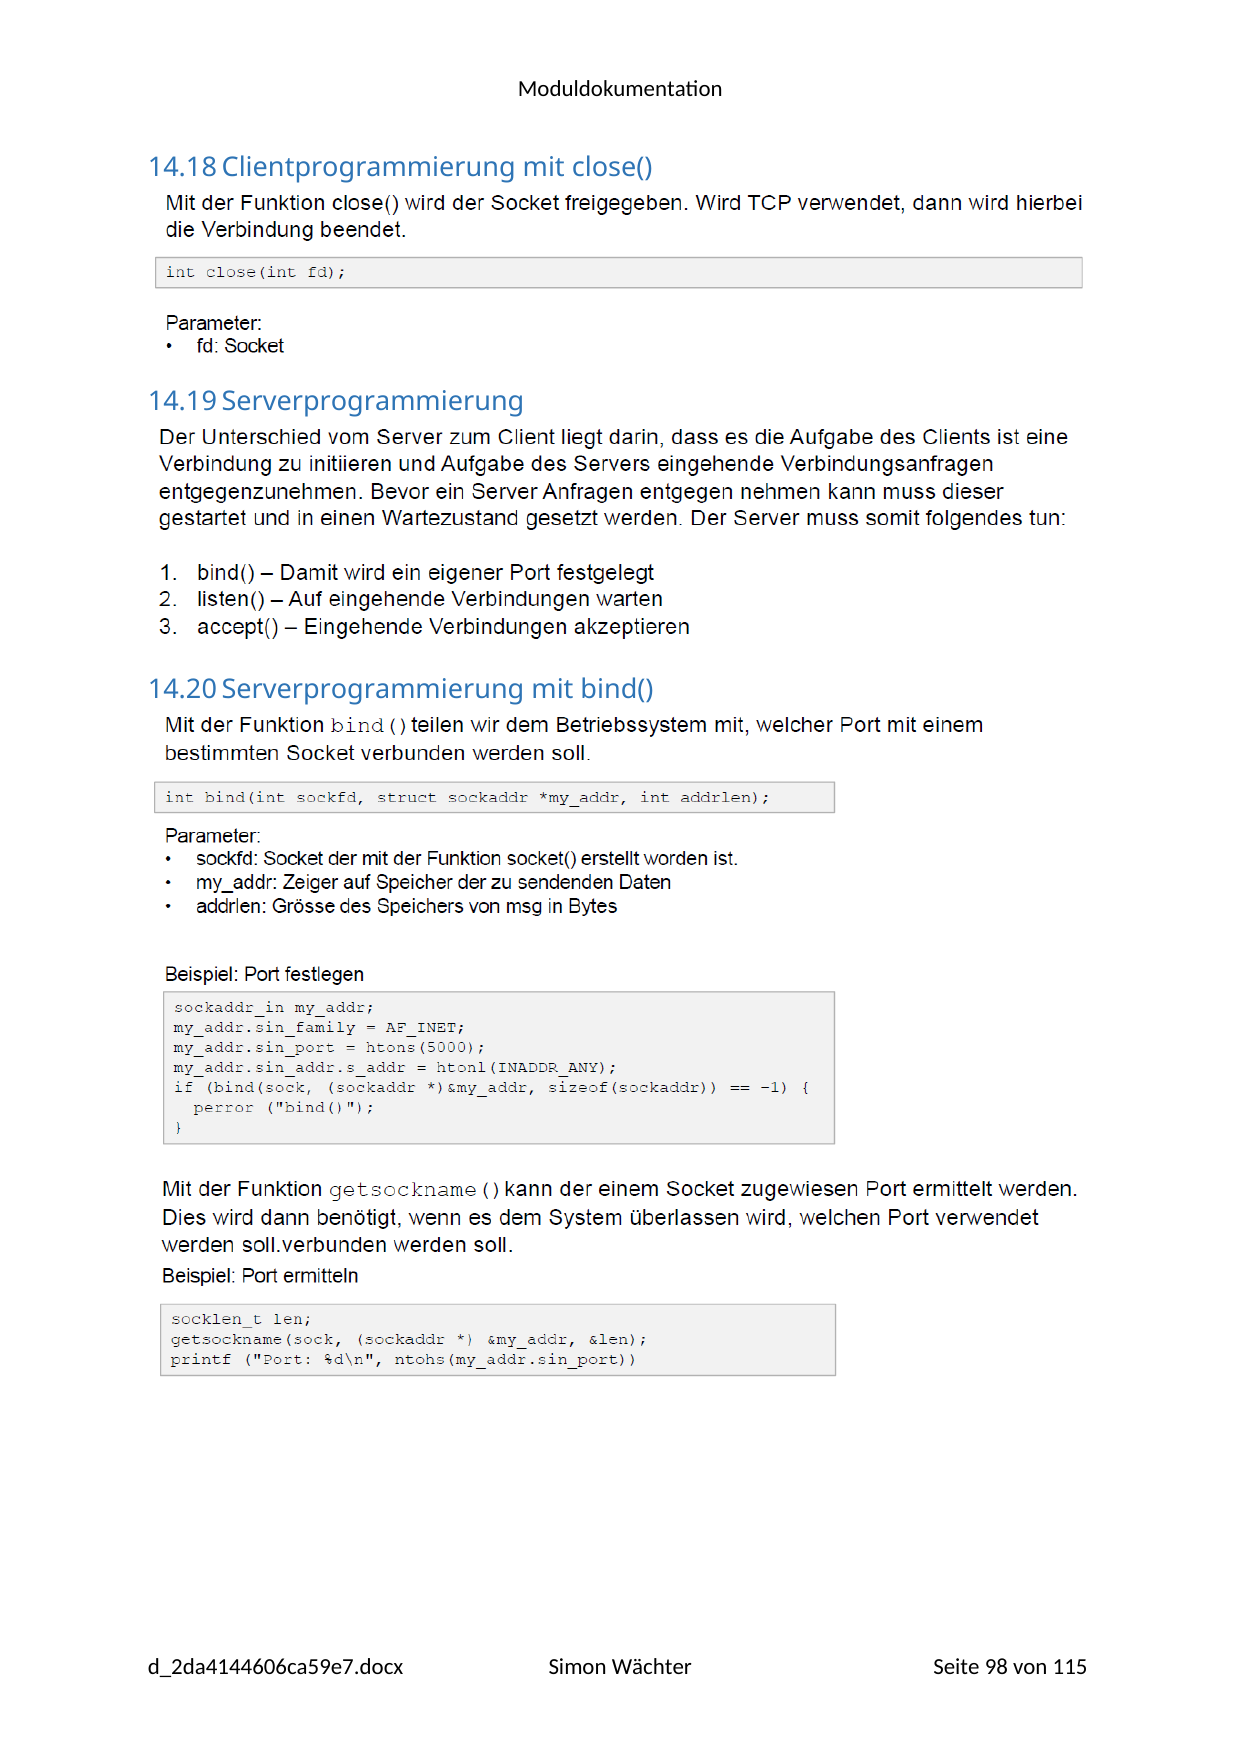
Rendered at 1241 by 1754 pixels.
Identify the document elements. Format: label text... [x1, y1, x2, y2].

picture [147, 708, 1093, 1153]
subtitle Serverprogrammierung mit bind() [148, 669, 1093, 706]
picture [147, 1171, 1093, 1383]
subtitle Serverprogrammierung [148, 382, 1093, 418]
picture [147, 187, 1093, 363]
subtitle Clientprogrammierung mit close() [148, 148, 1093, 184]
picture [147, 421, 1093, 651]
